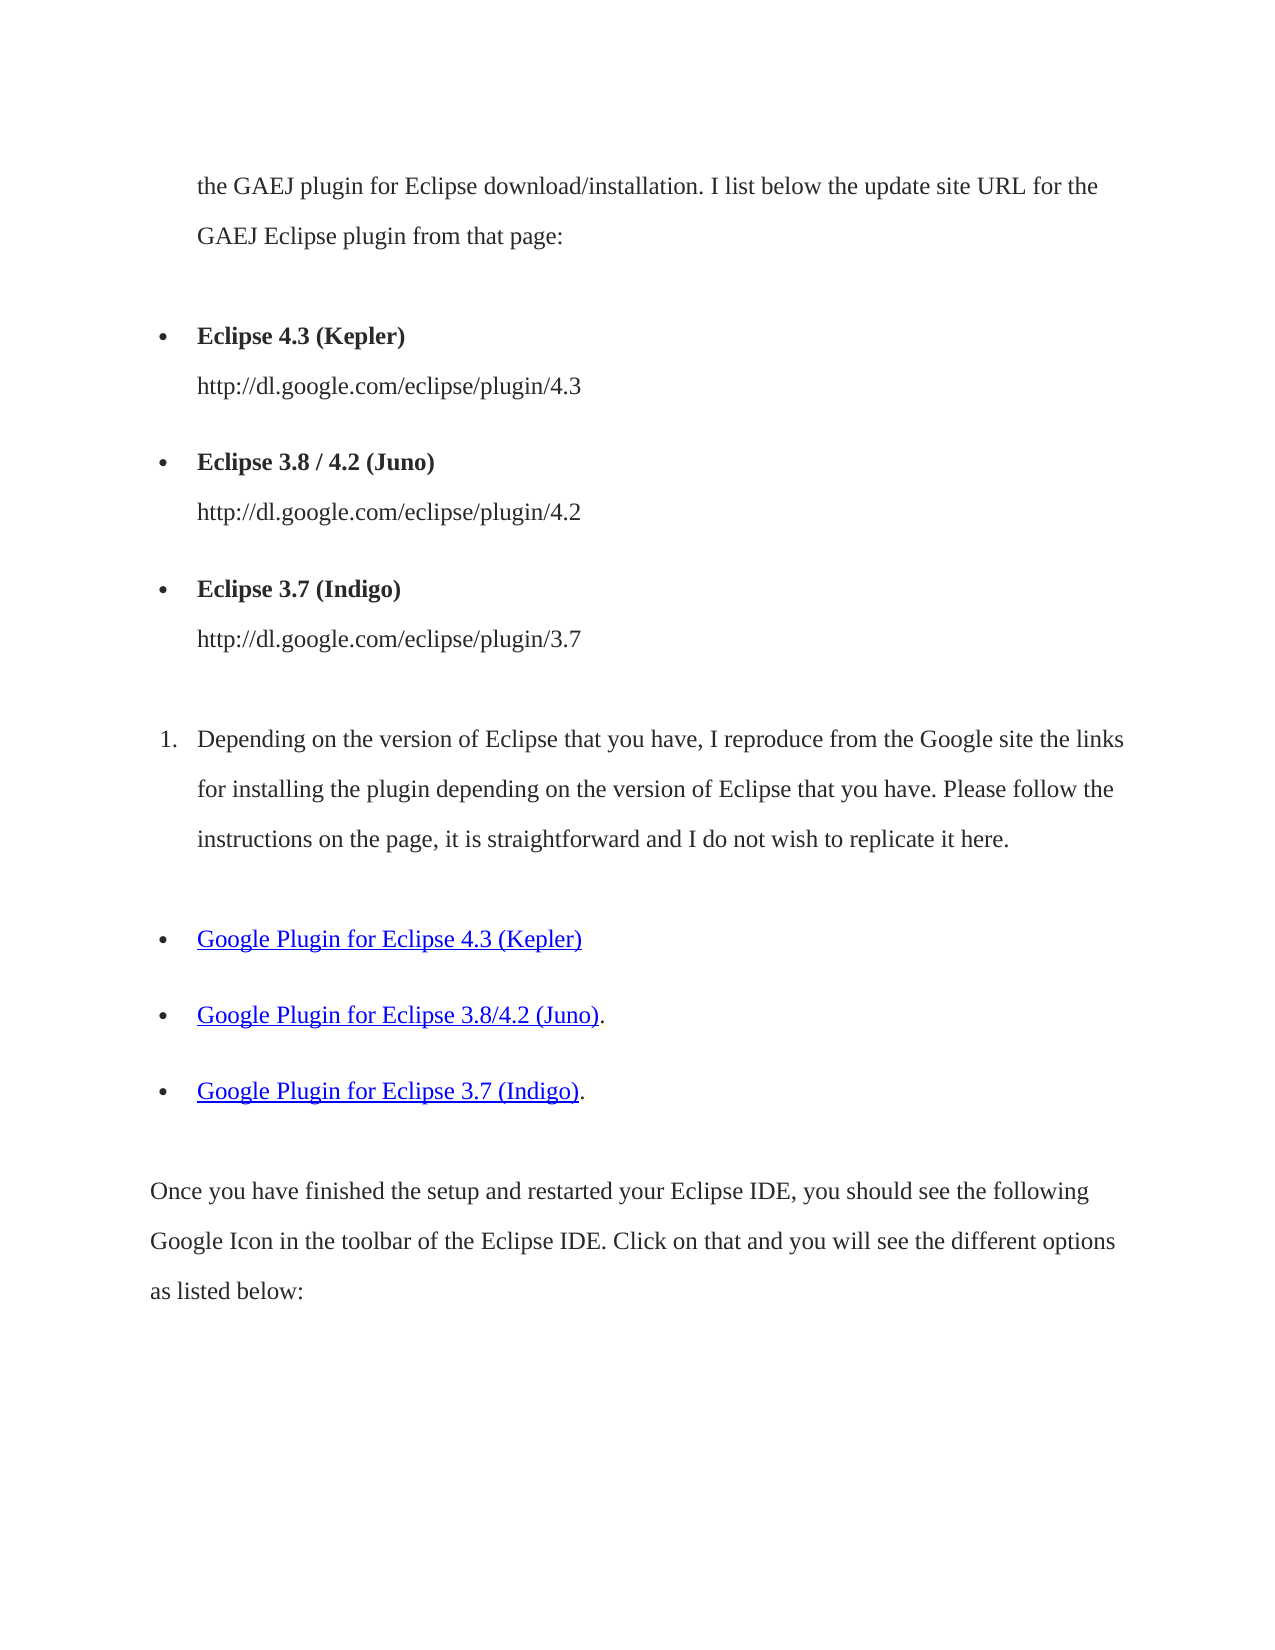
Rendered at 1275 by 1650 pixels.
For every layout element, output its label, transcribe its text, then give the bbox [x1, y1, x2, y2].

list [159, 150, 1125, 250]
list Eclipse 3.8 / 4.2 (Juno) http://dl.google.com/eclipse/plugin/4.2 [159, 426, 1125, 526]
list Google Plugin for Eclipse 3.7 (Indigo). [159, 1055, 1125, 1105]
list Eclipse 4.3 (Kepler) http://dl.google.com/eclipse/plugin/4.3 [159, 300, 1125, 400]
list Google Plugin for Eclipse 4.3 (Kepler) [159, 902, 1125, 952]
list Google Plugin for Eclipse 3.8/4.2 (Juno). [159, 979, 1125, 1029]
text Once you have finished the setup and restarted your Eclipse IDE, you should see the following Google Icon in the toolbar of the Eclipse IDE. Click on that and you will see the different options as listed below: [150, 1155, 1125, 1305]
list Eclipse 3.7 (Indigo) http://dl.google.com/eclipse/plugin/3.7 [159, 552, 1125, 652]
list Depending on the version of Eclipse that you have, I reproduce from the Google site the links for installing the plugin depending on the version of Eclipse that you have. Please follow the instructions on the page, it is straightforward and I do not wish to replicate it here. [159, 702, 1125, 852]
